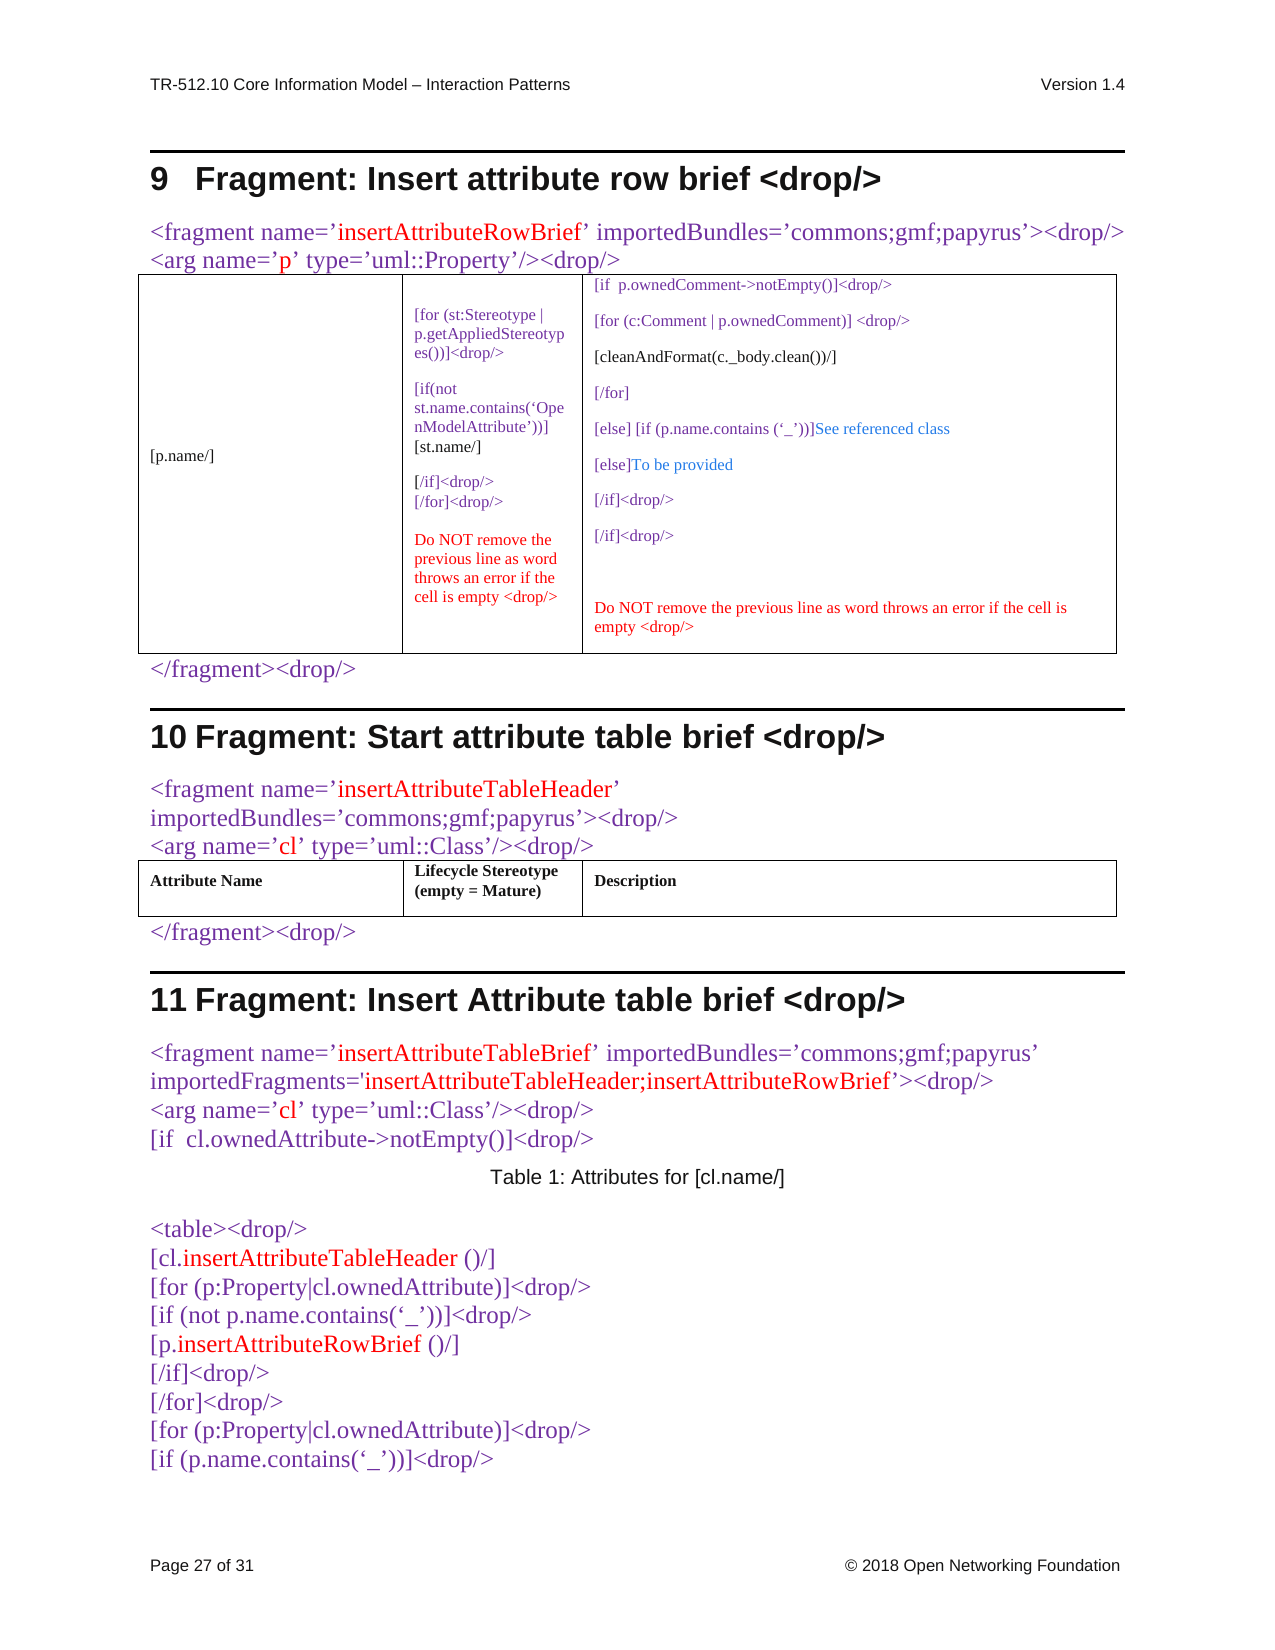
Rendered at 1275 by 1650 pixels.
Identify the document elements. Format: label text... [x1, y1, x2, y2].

table_header [p.name/] [139, 275, 402, 653]
text [cl.insertAttributeTableHeader ()/] [150, 1243, 1125, 1272]
text [p.insertAttributeRowBrief ()/] [150, 1329, 1125, 1358]
text <fragment name=’insertAttributeRowBrief’ importedBundles=’commons;gmf;papyrus’><drop/> <arg name=’p’ type=’uml::Property’/><drop/> [150, 217, 1125, 274]
text [if (p.name.contains(‘_’))]<drop/> [150, 1444, 1125, 1473]
table_header Attribute Name [139, 861, 403, 916]
text [/for]<drop/> [150, 1387, 1125, 1415]
text [for (p:Property|cl.ownedAttribute)]<drop/> [150, 1272, 1125, 1300]
text <table><drop/> [150, 1214, 1125, 1243]
subtitle Fragment: Start attribute table brief <drop/> [150, 711, 1125, 755]
text [for (p:Property|cl.ownedAttribute)]<drop/> [150, 1415, 1125, 1444]
text [if (not p.name.contains(‘_’))]<drop/> [150, 1300, 1125, 1329]
table_header Lifecycle Stereotype (empty = Mature) [404, 861, 582, 916]
text <fragment name=’insertAttributeTableBrief’ importedBundles=’commons;gmf;papyrus’ importedFragments='insertAttributeTableHeader;insertAttributeRowBrief’><drop/> <arg name=’cl’ type=’uml::Class’/><drop/> [if cl.ownedAttribute->notEmpty()]<drop/> [150, 1038, 1125, 1153]
text </fragment><drop/> [150, 917, 1125, 946]
text [/if]<drop/> [150, 1358, 1125, 1387]
subtitle Fragment: Insert attribute row brief <drop/> [150, 153, 1125, 198]
subtitle Fragment: Insert Attribute table brief <drop/> [150, 974, 1125, 1019]
text <fragment name=’insertAttributeTableHeader’ importedBundles=’commons;gmf;papyrus’><drop/> <arg name=’cl’ type=’uml::Class’/><drop/> [150, 774, 1125, 860]
table_header Description [583, 861, 1116, 916]
text </fragment><drop/> [150, 654, 1125, 682]
